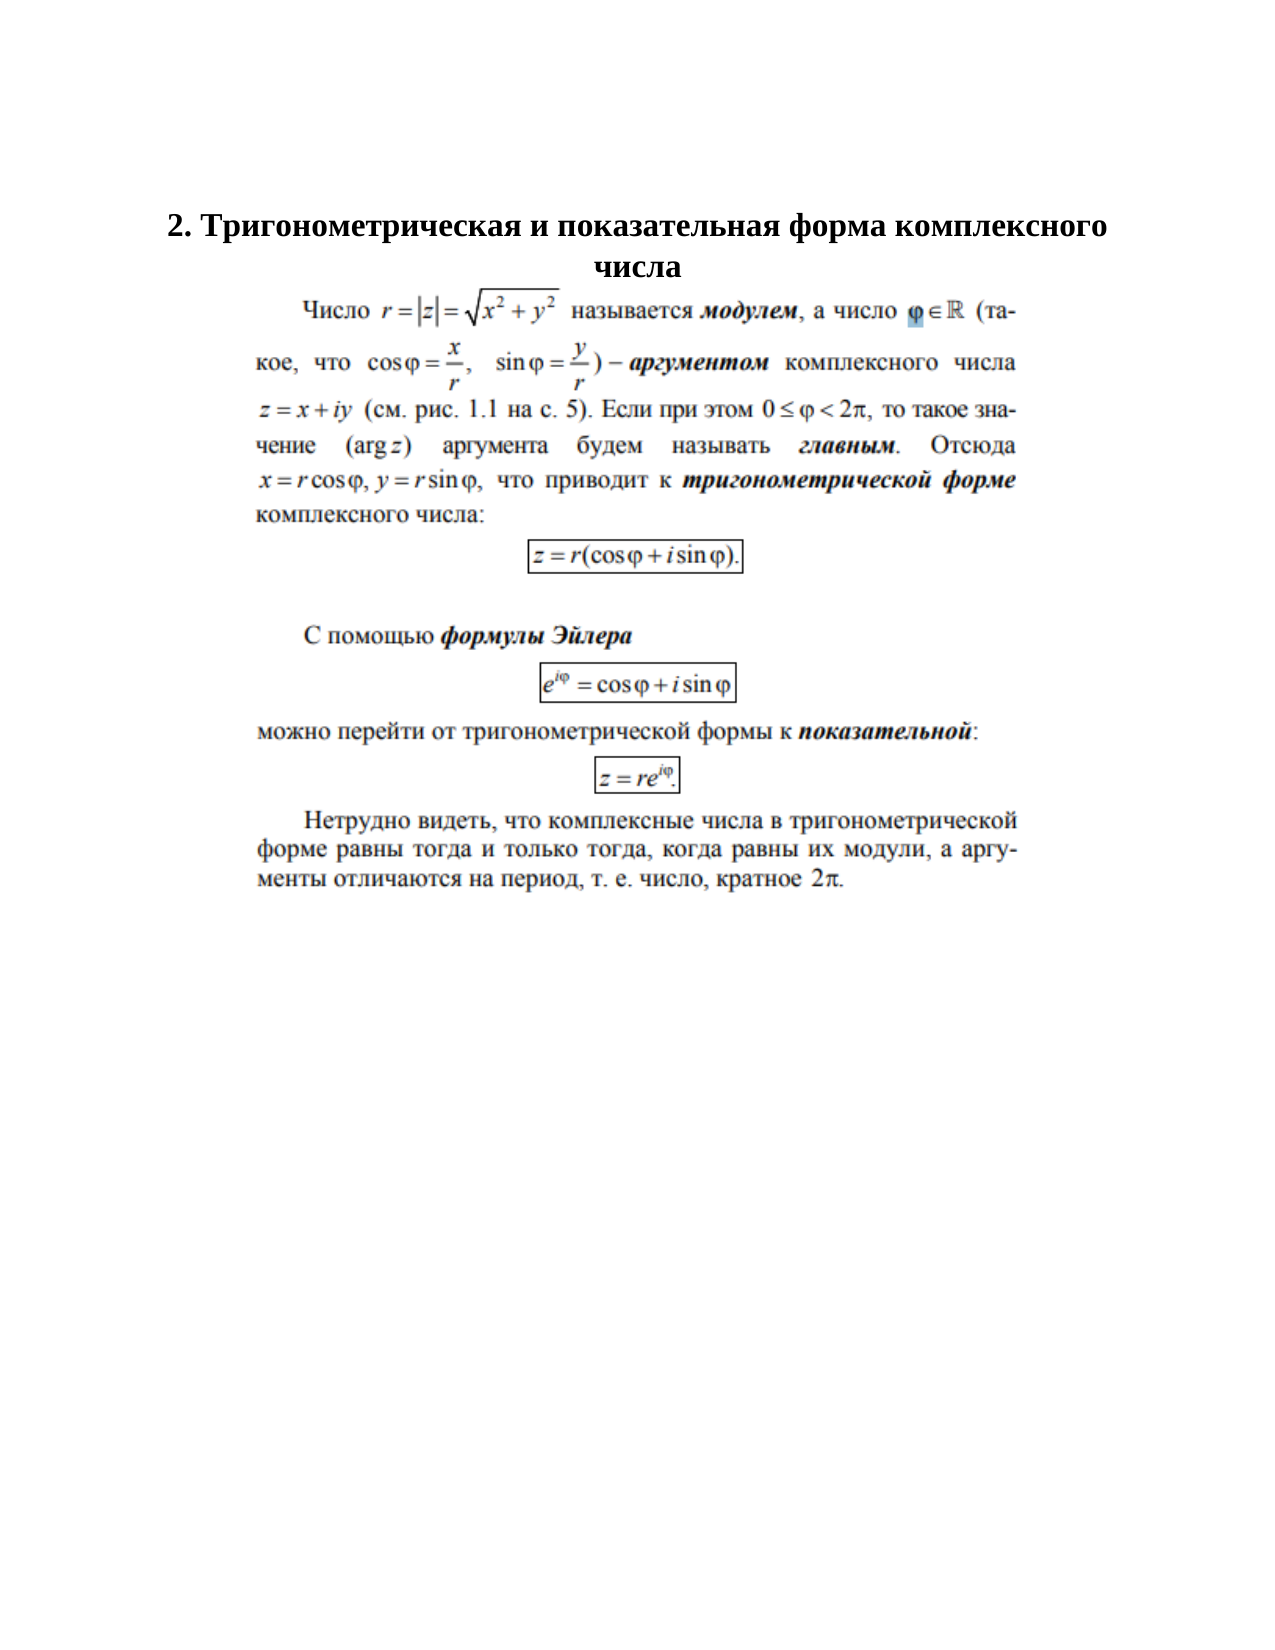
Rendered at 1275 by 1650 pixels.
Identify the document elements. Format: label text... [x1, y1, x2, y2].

picture [248, 287, 1027, 585]
picture [249, 603, 1026, 896]
subtitle 2. Тригонометрическая и показательная форма комплексного числа [150, 205, 1125, 285]
